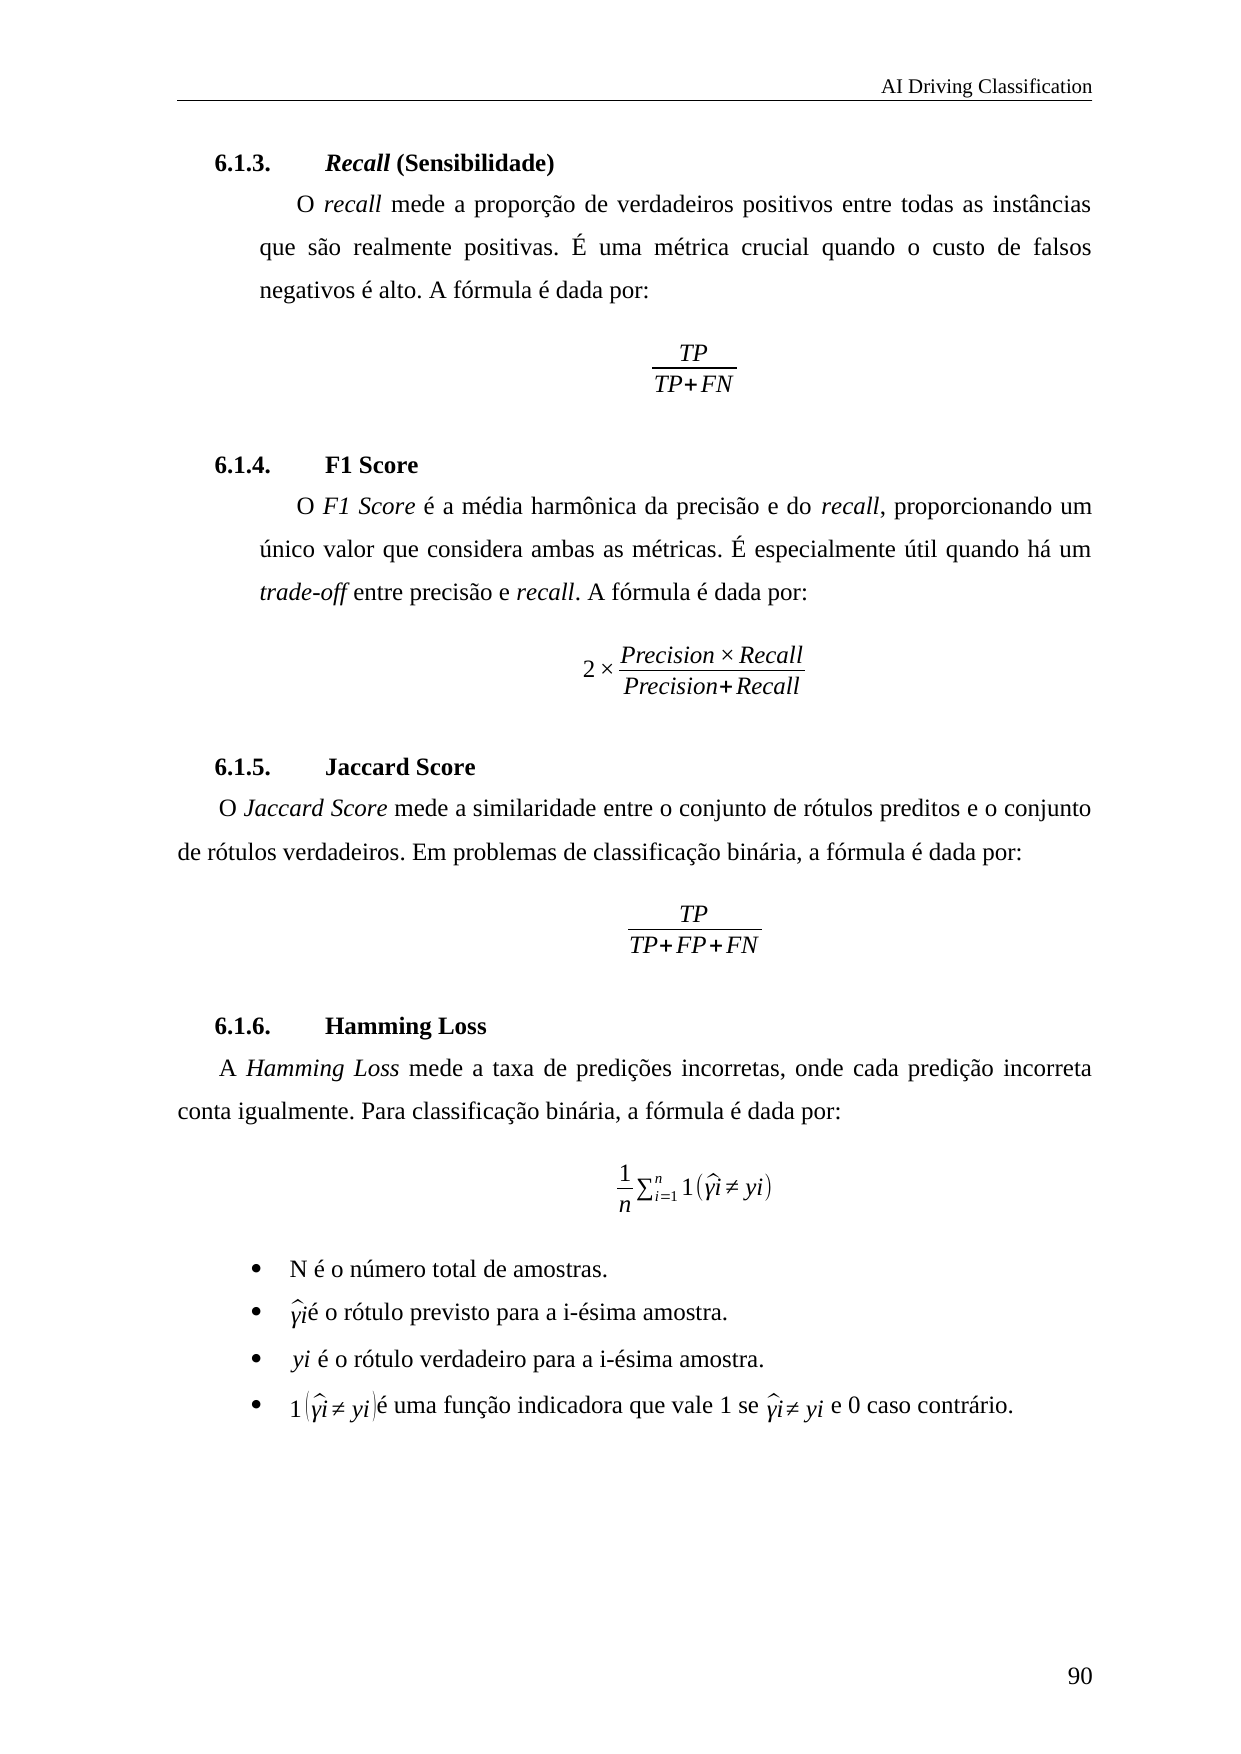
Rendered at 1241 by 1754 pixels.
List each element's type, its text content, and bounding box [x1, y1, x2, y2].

list N é o número total de amostras. [252, 1254, 1092, 1283]
list é o rótulo previsto para a i-ésima amostra. [252, 1297, 1092, 1330]
list é uma função indicadora que vale 1 se e 0 caso contrário. [252, 1390, 1092, 1425]
subtitle Recall (Sensibilidade) [214, 148, 1092, 176]
text O F1 Score é a média harmônica da precisão e do recall, proporcionando um único valor que considera ambas as métricas. É especialmente útil quando há um trade-off entre precisão e recall. A fórmula é dada por: [259, 491, 1092, 606]
text O Jaccard Score mede a similaridade entre o conjunto de rótulos preditos e o conjunto de rótulos verdadeiros. Em problemas de classificação binária, a fórmula é dada por: [177, 793, 1092, 865]
subtitle F1 Score [214, 450, 1092, 479]
subtitle Jaccard Score [214, 752, 1092, 781]
subtitle Hamming Loss [214, 1011, 1092, 1040]
text O recall mede a proporção de verdadeiros positivos entre todas as instâncias que são realmente positivas. É uma métrica crucial quando o custo de falsos negativos é alto. A fórmula é dada por: [259, 189, 1092, 304]
text A Hamming Loss mede a taxa de predições incorretas, onde cada predição incorreta conta igualmente. Para classificação binária, a fórmula é dada por: [177, 1053, 1092, 1124]
list é o rótulo verdadeiro para a i-ésima amostra. [252, 1344, 1092, 1375]
